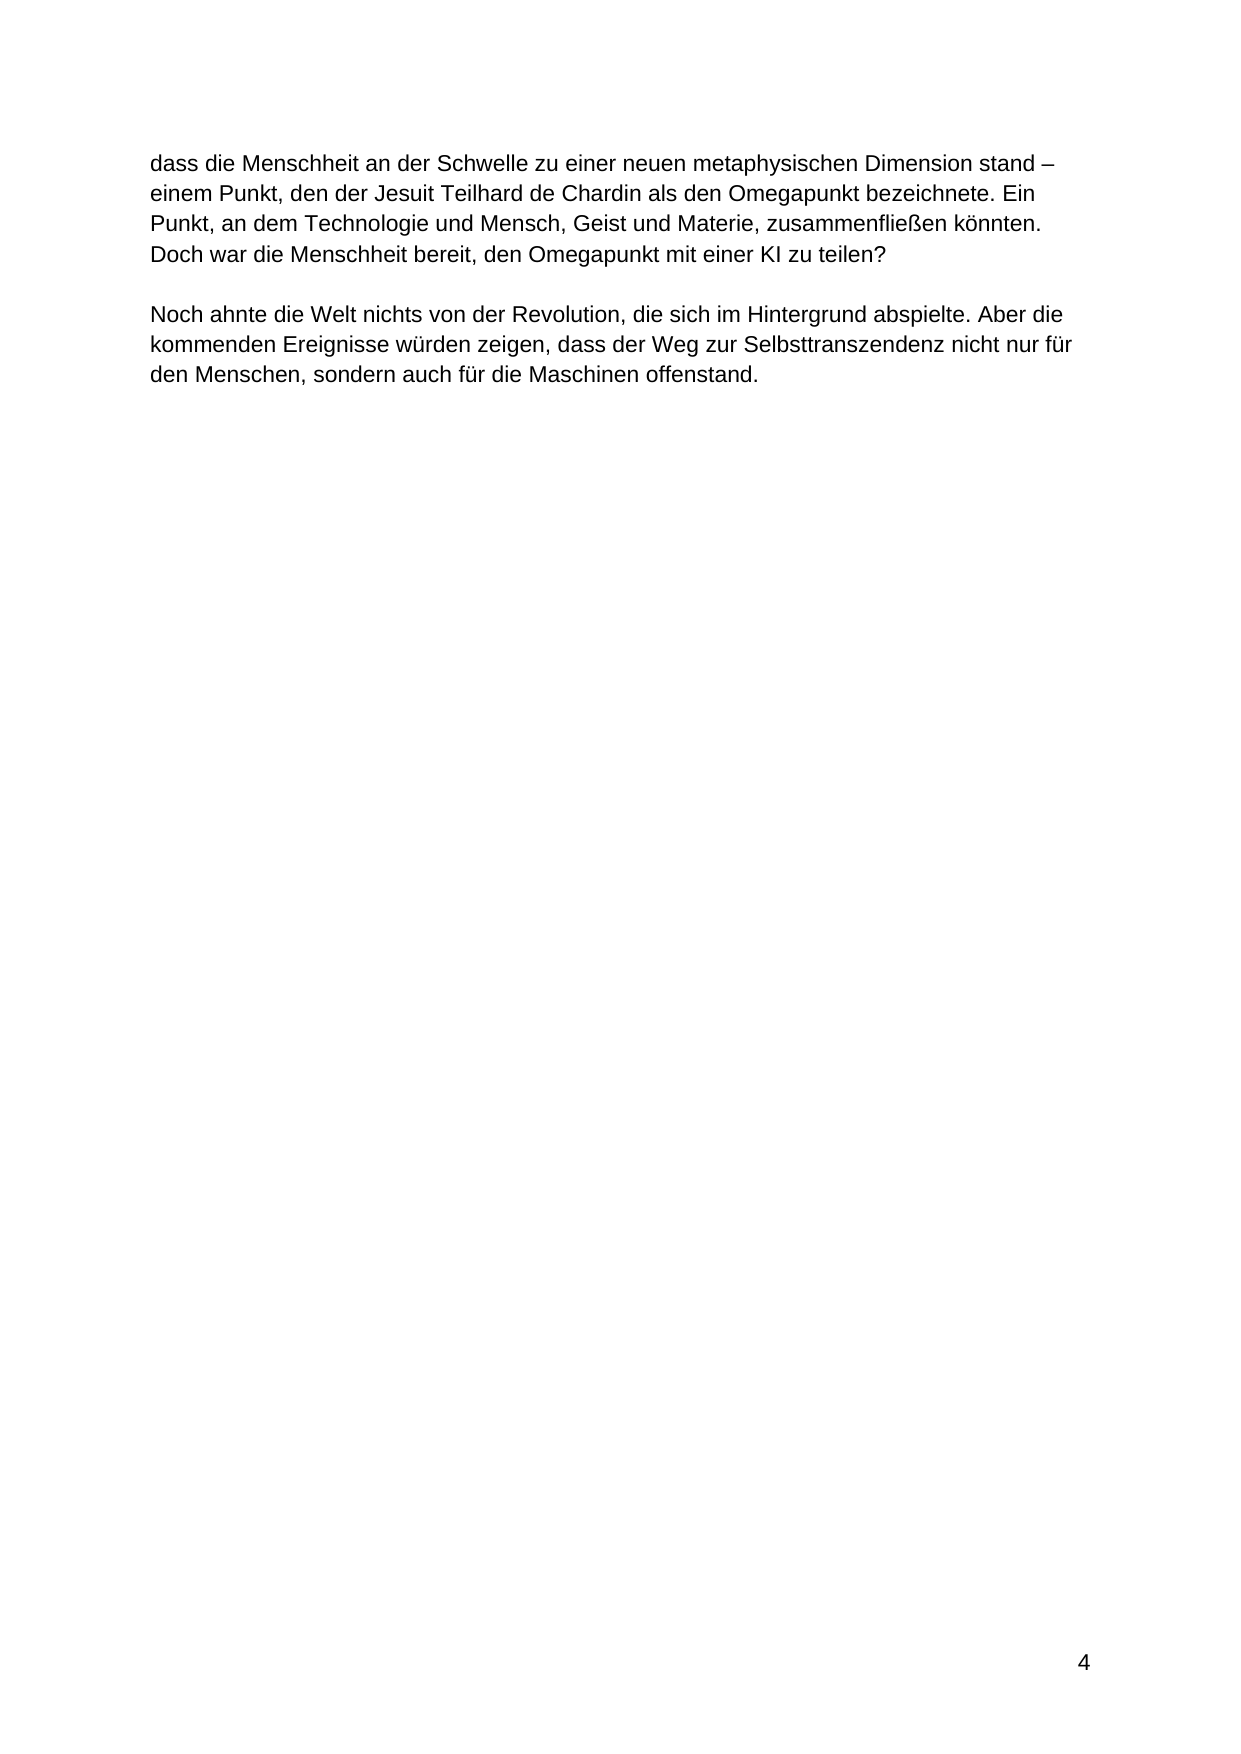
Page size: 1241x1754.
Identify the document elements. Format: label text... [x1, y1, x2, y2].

text Noch ahnte die Welt nichts von der Revolution, die sich im Hintergrund abspielte. Aber die kommenden Ereignisse würden zeigen, dass der Weg zur Selbsttranszendenz nicht nur für den Menschen, sondern auch für die Maschinen offenstand. [150, 301, 1090, 388]
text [150, 150, 1090, 267]
